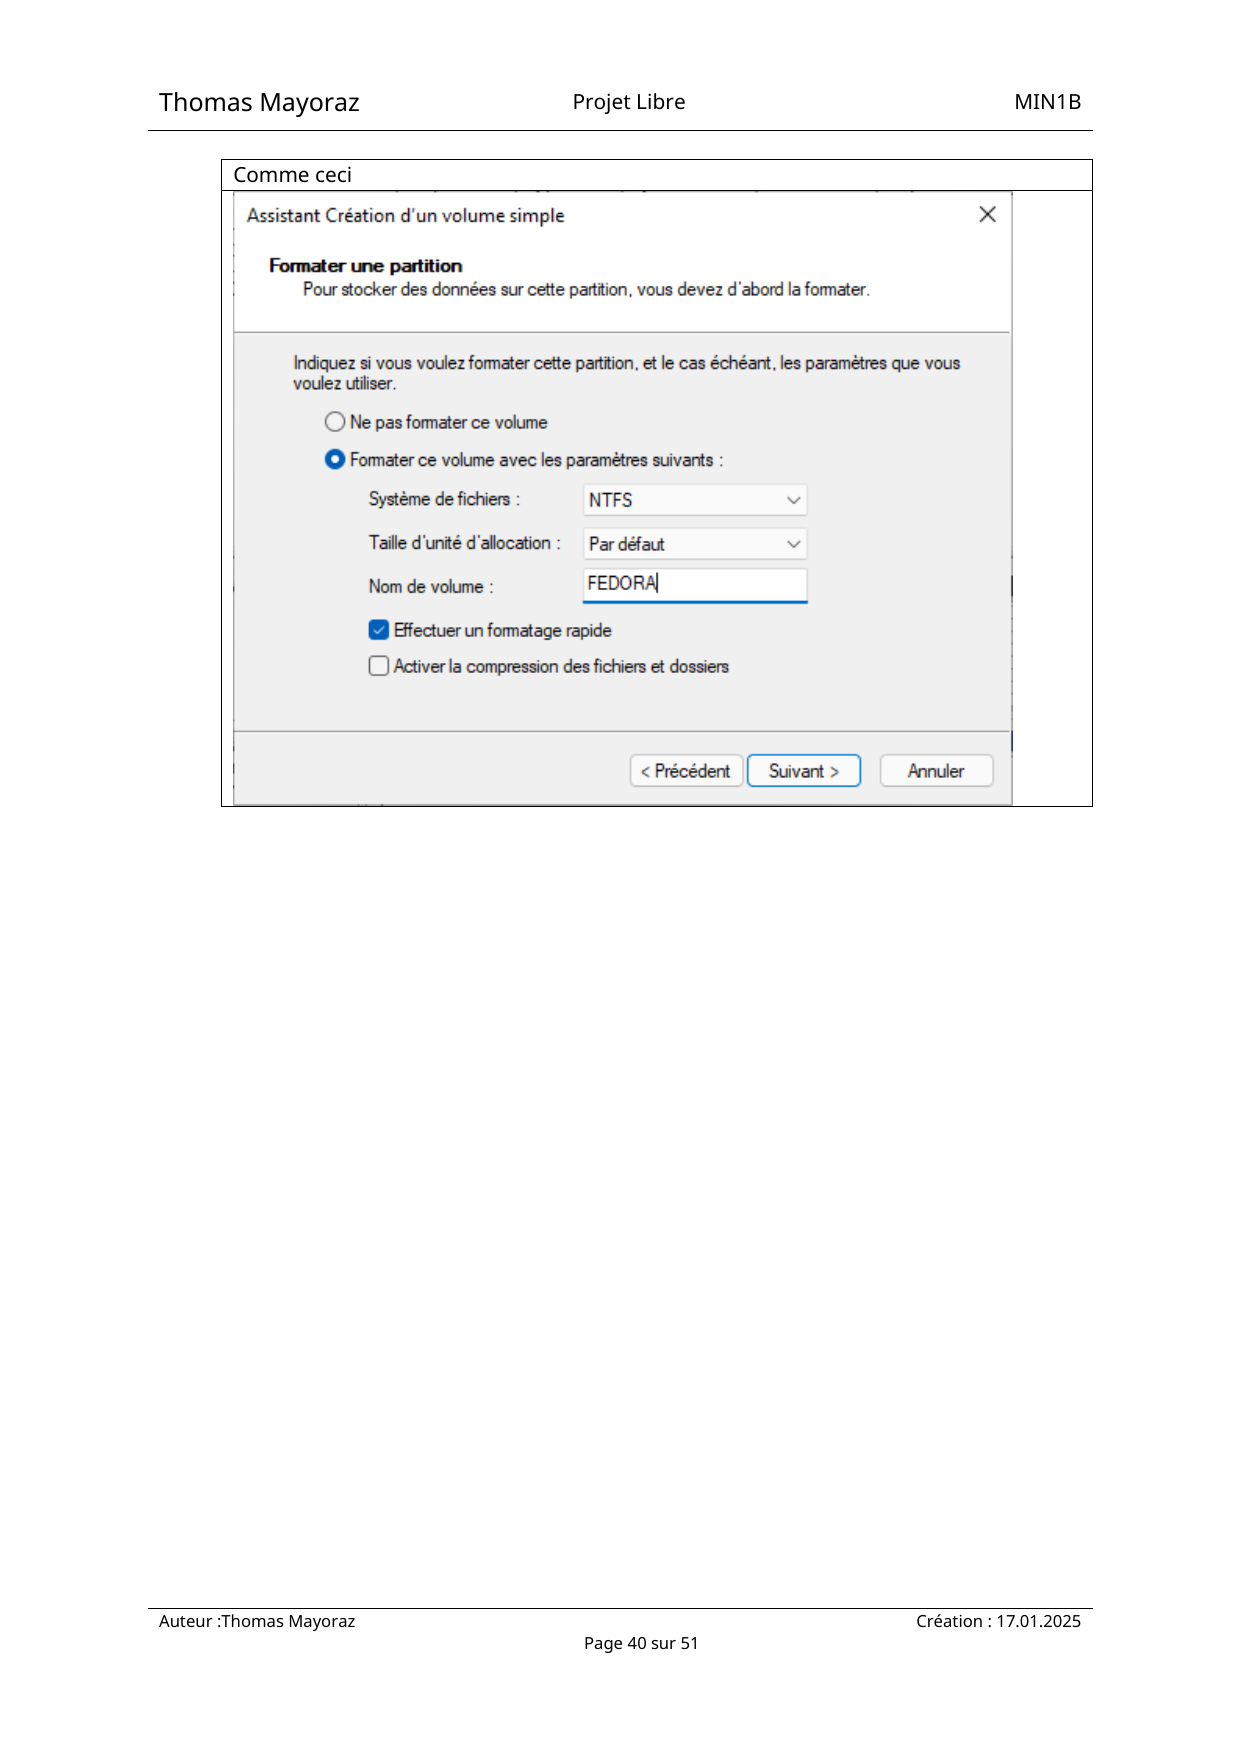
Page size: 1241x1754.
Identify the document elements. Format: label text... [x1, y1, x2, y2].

table_cell [1013, 191, 1092, 806]
table_header Comme ceci [222, 160, 1092, 190]
picture [233, 191, 1013, 806]
table_cell [222, 191, 233, 806]
